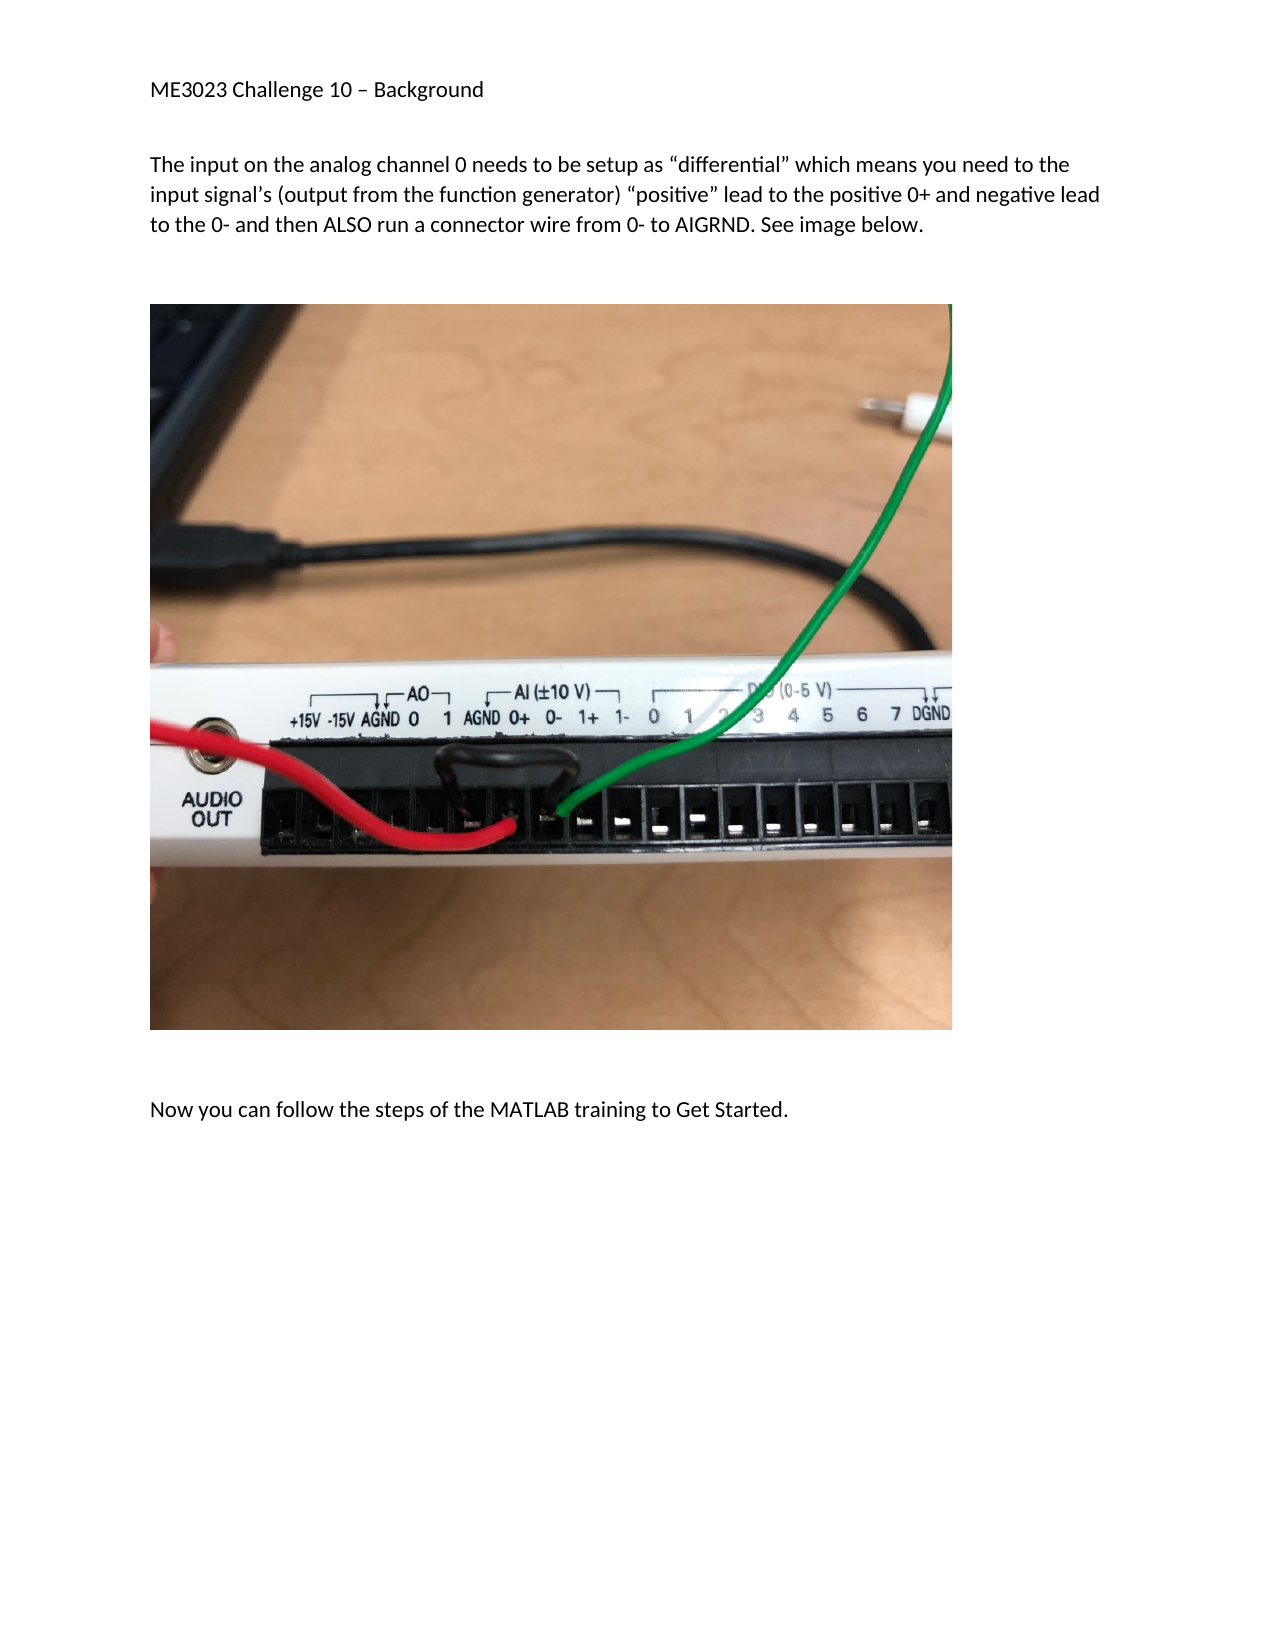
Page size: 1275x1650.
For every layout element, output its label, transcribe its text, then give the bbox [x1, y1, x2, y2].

text The input on the analog channel 0 needs to be setup as “differential” which means you need to the input signal’s (output from the function generator) “positive” lead to the positive 0+ and negative lead to the 0- and then ALSO run a connector wire from 0- to AIGRND. See image below. [150, 150, 1125, 238]
picture [150, 304, 953, 1030]
text Now you can follow the steps of the MATLAB training to Get Started. [150, 1095, 1125, 1123]
